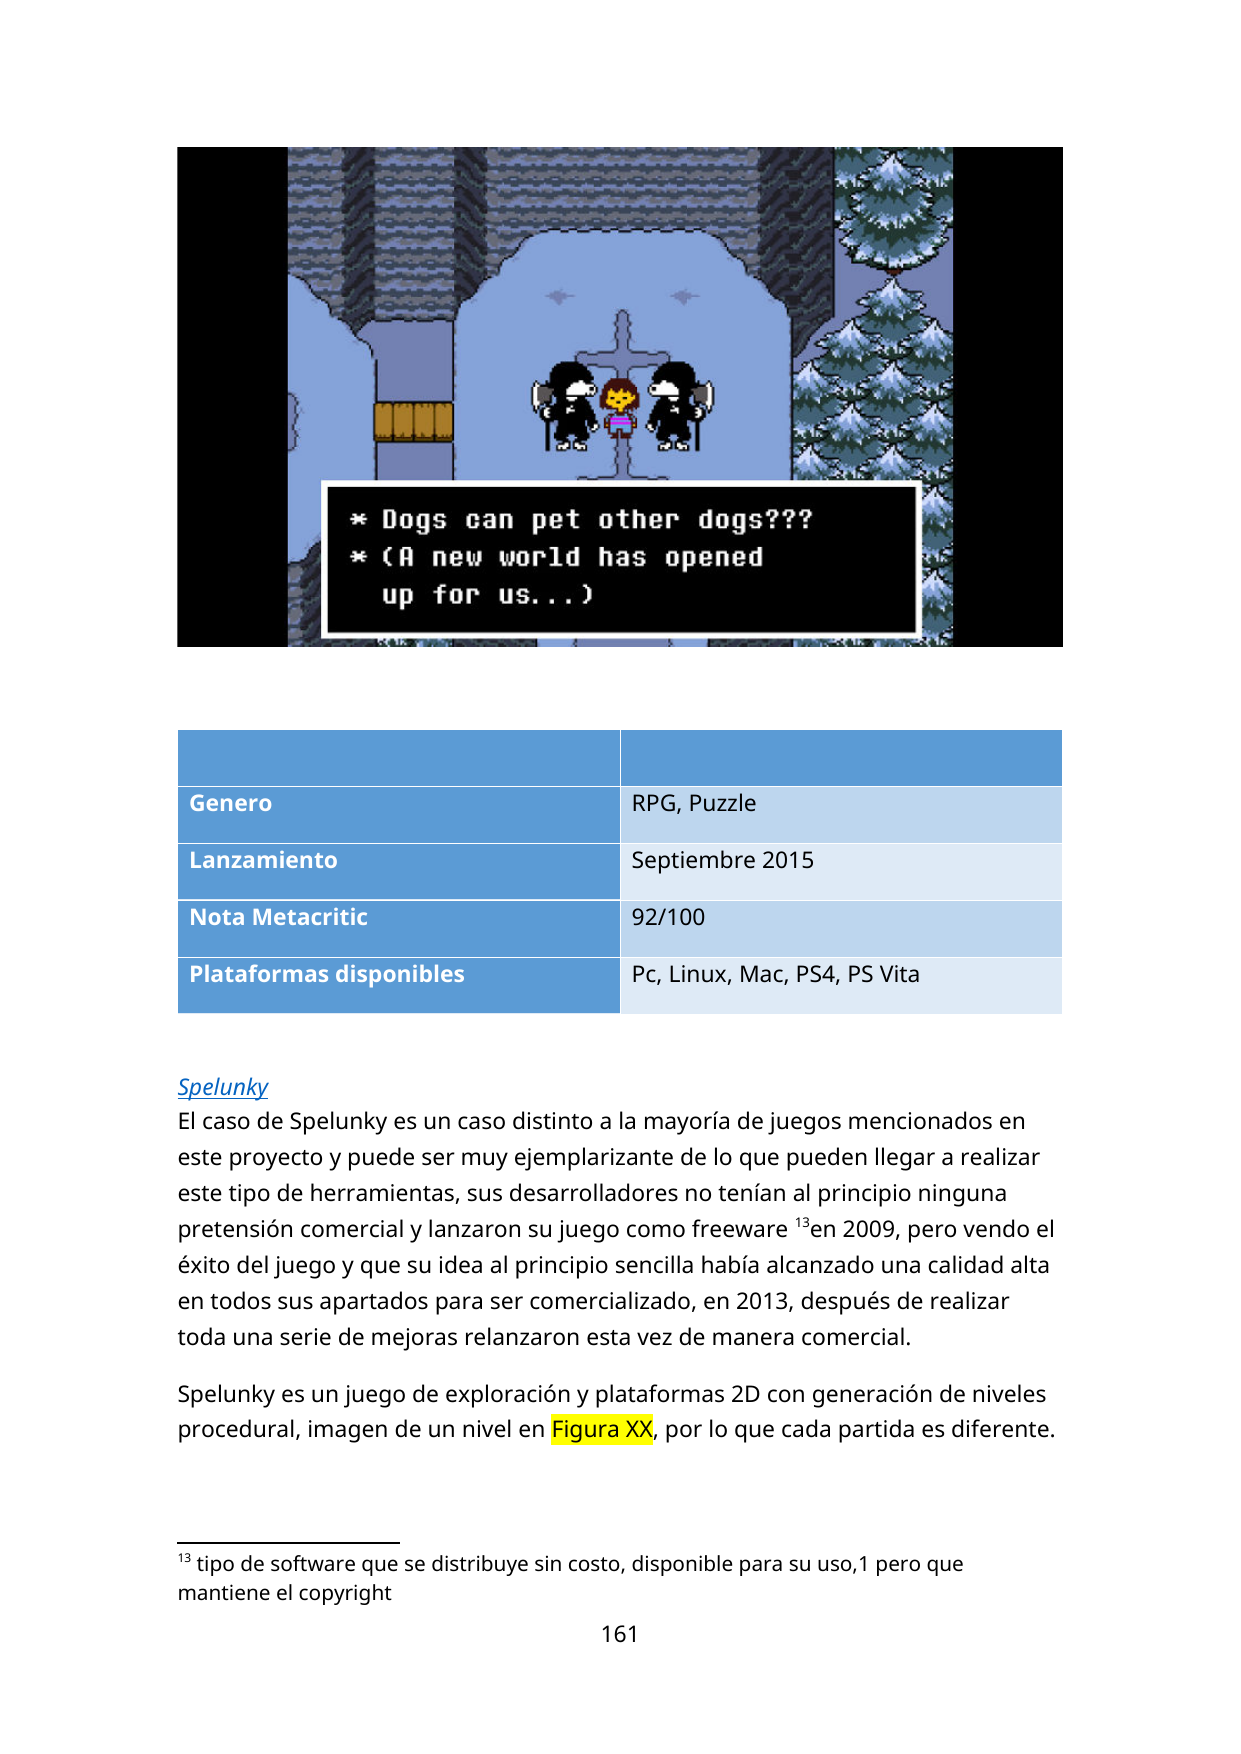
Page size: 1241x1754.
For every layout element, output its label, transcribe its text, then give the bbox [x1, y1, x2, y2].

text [177, 1377, 1063, 1445]
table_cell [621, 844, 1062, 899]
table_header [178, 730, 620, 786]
text El caso de Spelunky es un caso distinto a la mayoría de juegos mencionados en este proyecto y puede ser muy ejemplarizante de lo que pueden llegar a realizar este tipo de herramientas, sus desarrolladores no tenían al principio ninguna pretensión comercial y lanzaron su juego como freeware en 2009, pero vendo el éxito del juego y que su idea al principio sencilla había alcanzado una calidad alta en todos sus apartados para ser comercializado, en 2013, después de realizar toda una serie de mejoras relanzaron esta vez de manera comercial. [177, 1105, 1063, 1352]
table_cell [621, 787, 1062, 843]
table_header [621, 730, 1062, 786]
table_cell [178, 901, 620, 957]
subtitle Spelunky [177, 1071, 1063, 1103]
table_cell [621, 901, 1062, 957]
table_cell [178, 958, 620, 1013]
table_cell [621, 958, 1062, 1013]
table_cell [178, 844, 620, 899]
picture [177, 147, 1063, 647]
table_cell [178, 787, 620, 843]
